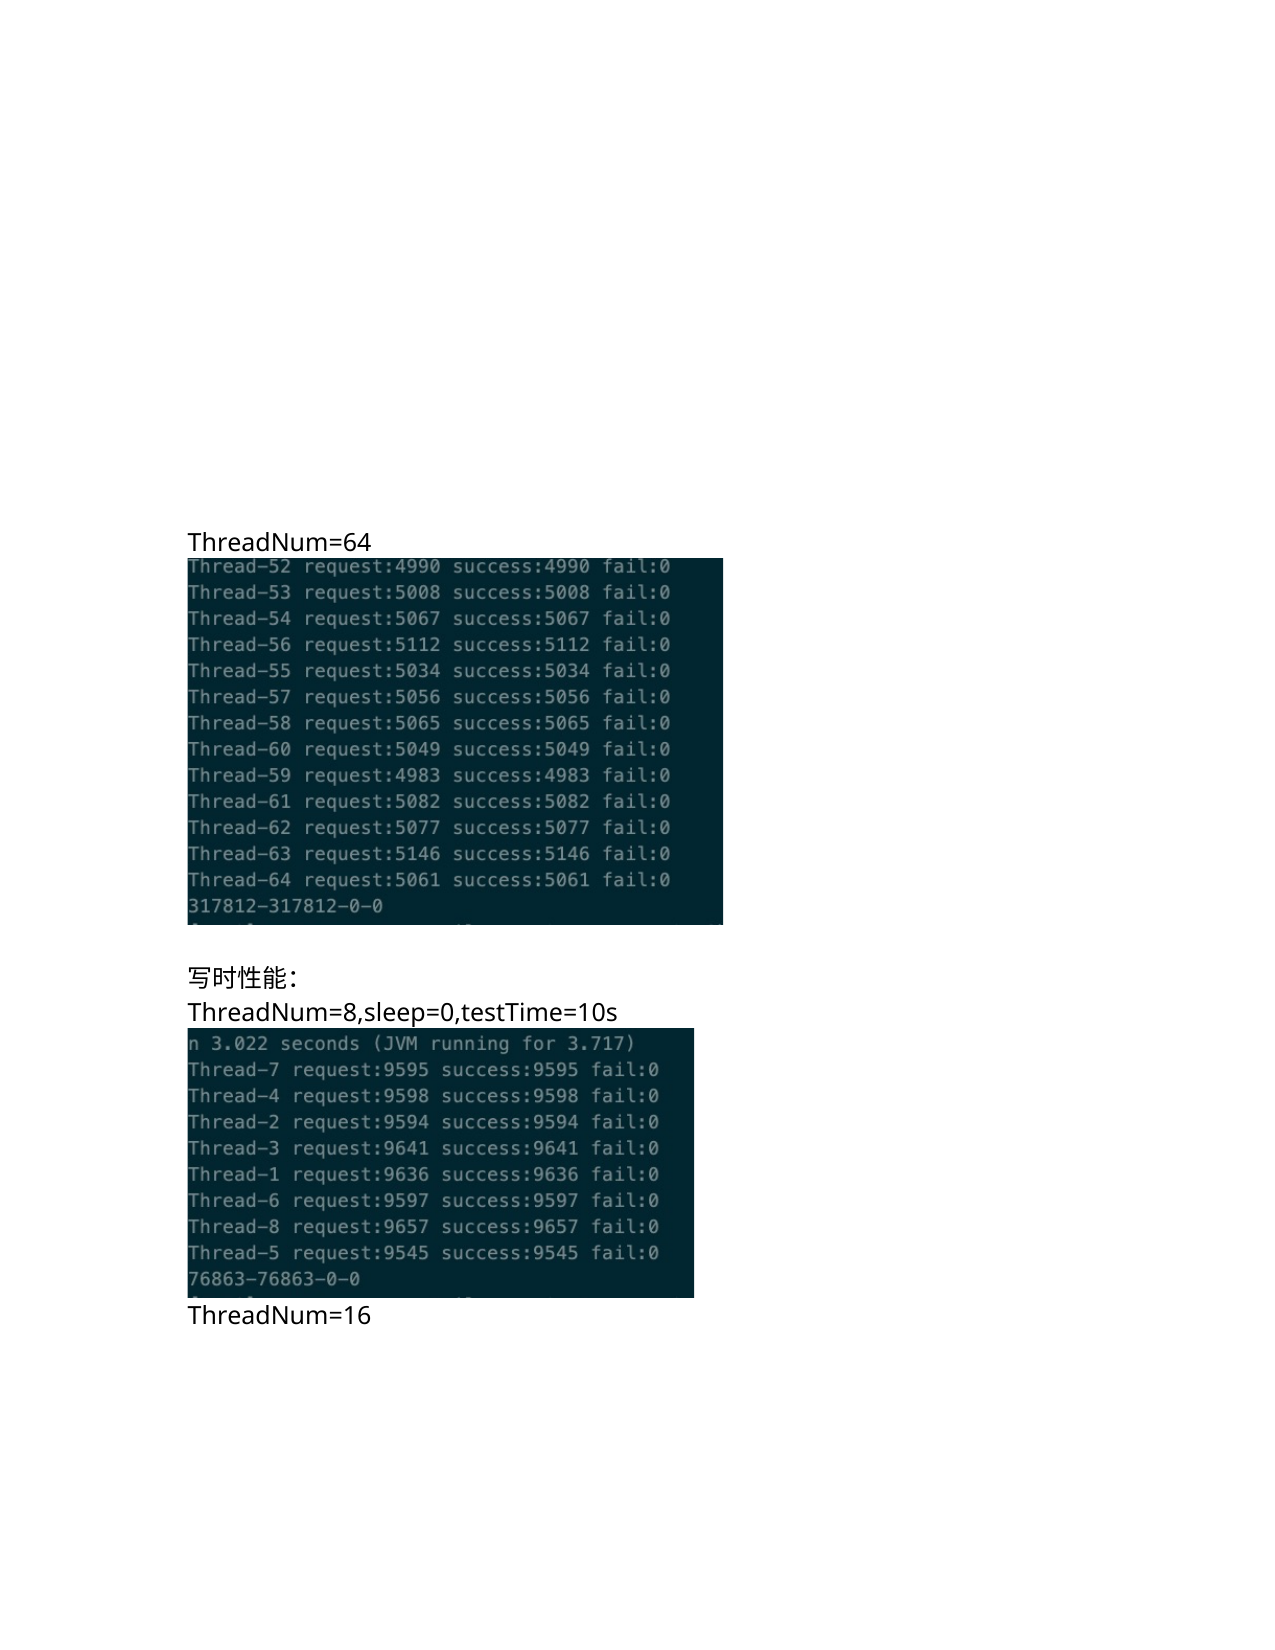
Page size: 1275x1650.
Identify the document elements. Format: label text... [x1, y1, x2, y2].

picture [187, 1028, 695, 1298]
text ThreadNum=16 [187, 1298, 1087, 1332]
picture [187, 558, 724, 925]
text ThreadNum=8,sleep=0,testTime=10s [187, 994, 1087, 1028]
text 写时性能： [187, 958, 1087, 994]
text ThreadNum=64 [187, 525, 1087, 559]
